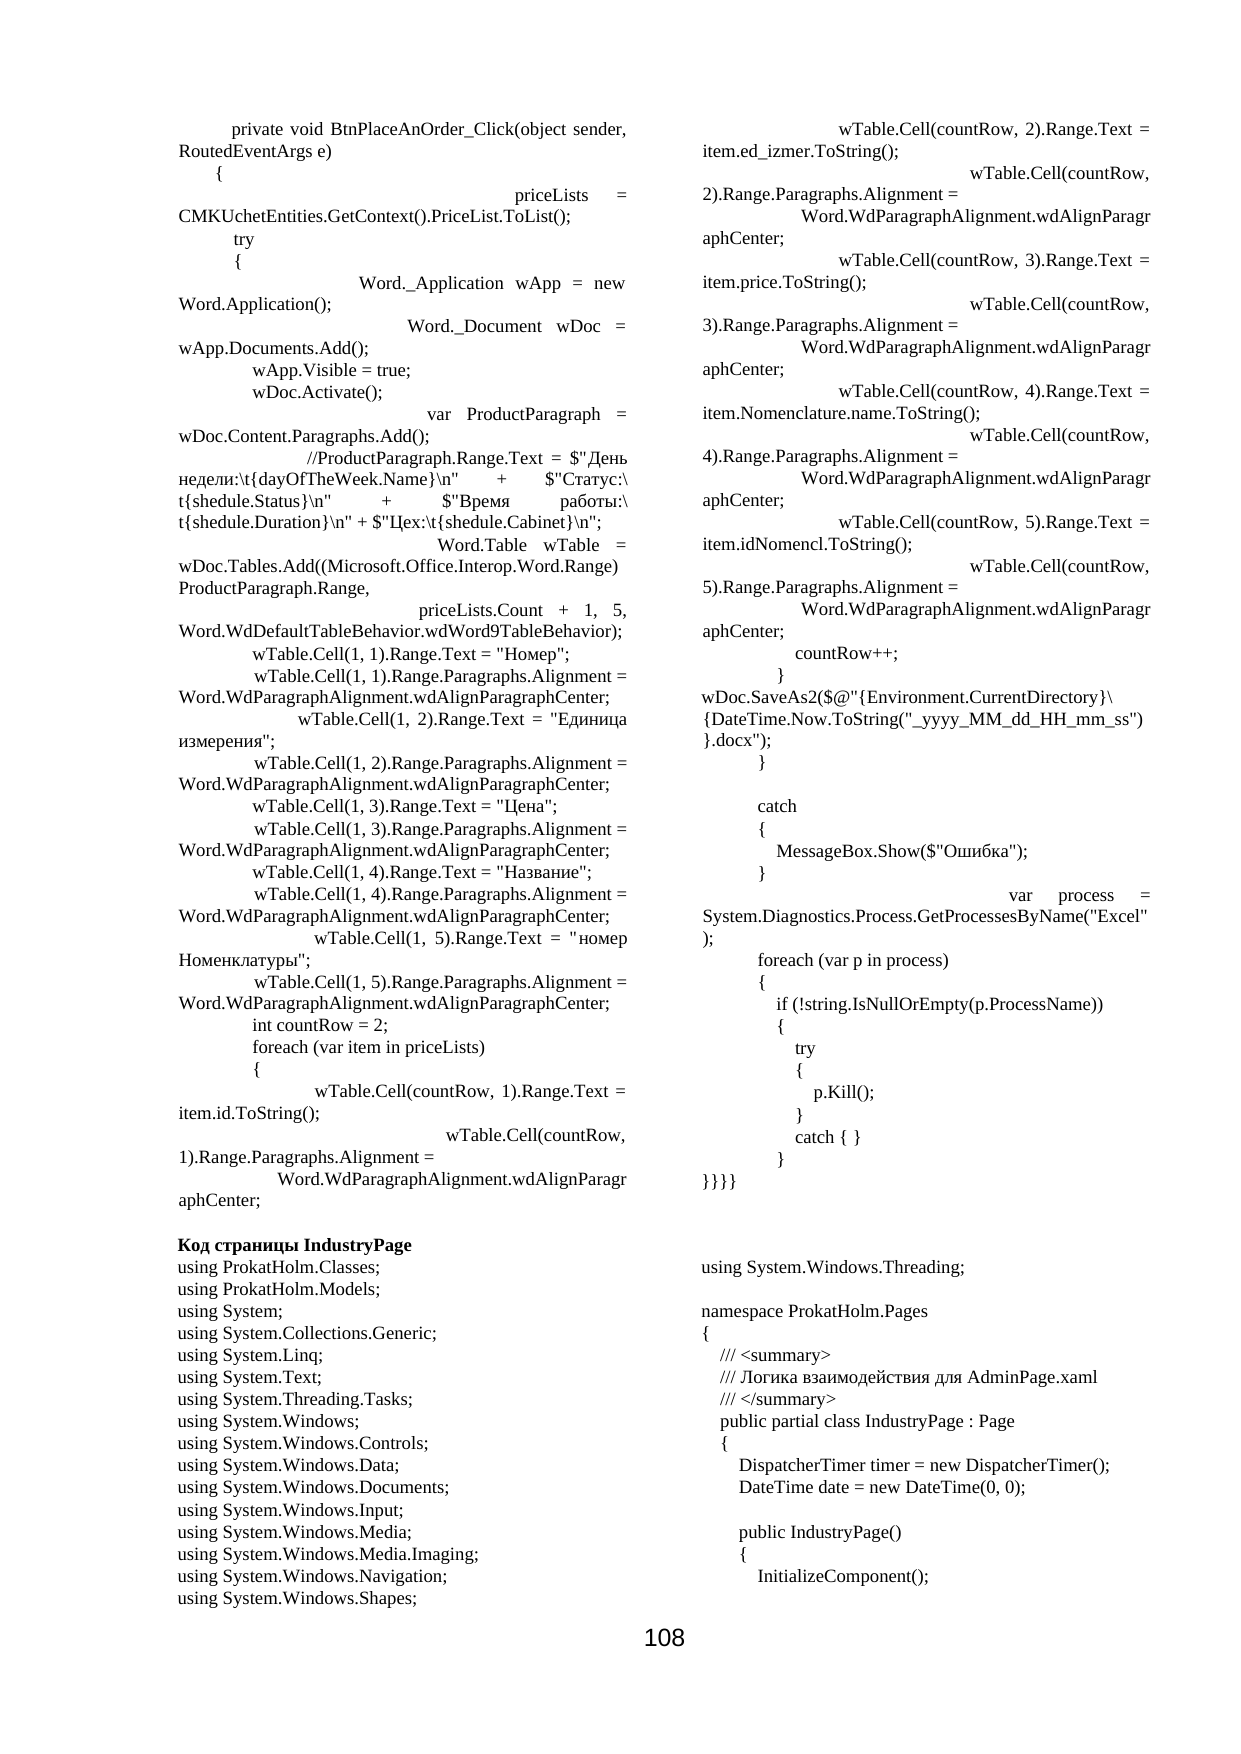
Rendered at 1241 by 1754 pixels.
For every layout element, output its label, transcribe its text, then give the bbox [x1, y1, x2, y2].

text Word.WdParagraphAlignment.wdAlignParagraphCenter; [701, 205, 1152, 248]
text wTable.Cell(countRow, 1).Range.Paragraphs.Alignment = [177, 1124, 627, 1167]
text } [701, 664, 1152, 686]
text { [701, 1322, 1152, 1343]
text if (!string.IsNullOrEmpty(p.ProcessName)) [701, 993, 1152, 1015]
text wTable.Cell(countRow, 1).Range.Text = item.id.ToString(); [177, 1080, 627, 1123]
text } [701, 1148, 1152, 1169]
text { [177, 162, 627, 183]
text using ProkatHolm.Models; [177, 1278, 627, 1299]
text Word.WdParagraphAlignment.wdAlignParagraphCenter; [701, 467, 1152, 510]
text wTable.Cell(countRow, 5).Range.Paragraphs.Alignment = [701, 554, 1152, 598]
text using System.Threading.Tasks; [177, 1388, 627, 1409]
text /// </summary> [701, 1388, 1152, 1409]
text wDoc.Activate(); [177, 381, 627, 403]
text wTable.Cell(countRow, 4).Range.Text = item.Nomenclature.name.ToString(); [701, 380, 1152, 423]
text using System.Windows.Navigation; [177, 1565, 627, 1586]
text wTable.Cell(1, 4).Range.Text = "Название"; [177, 861, 627, 883]
text Word.WdParagraphAlignment.wdAlignParagraphCenter; [701, 598, 1152, 641]
text public IndustryPage() [701, 1521, 1152, 1542]
text var ProductParagraph = wDoc.Content.Paragraphs.Add(); [177, 403, 627, 446]
text Код страницы IndustryPage [177, 1233, 1152, 1255]
text /// Логика взаимодействия для AdminPage.xaml [701, 1366, 1152, 1387]
text wTable.Cell(1, 2).Range.Paragraphs.Alignment = Word.WdParagraphAlignment.wdAlignParagraphCenter; [177, 752, 627, 795]
text wTable.Cell(countRow, 2).Range.Text = item.ed_izmer.ToString(); [701, 118, 1152, 161]
text wTable.Cell(1, 5).Range.Paragraphs.Alignment = Word.WdParagraphAlignment.wdAlignParagraphCenter; [177, 971, 627, 1014]
text using System; [177, 1300, 627, 1321]
text wTable.Cell(1, 2).Range.Text = "Единица измерения"; [177, 708, 627, 751]
text using System.Windows.Controls; [177, 1432, 627, 1454]
text using ProkatHolm.Classes; [177, 1256, 627, 1277]
text priceLists = CMKUchetEntities.GetContext().PriceList.ToList(); [177, 184, 627, 227]
text wTable.Cell(1, 1).Range.Paragraphs.Alignment = Word.WdParagraphAlignment.wdAlignParagraphCenter; [177, 664, 627, 708]
text Word.Table wTable = wDoc.Tables.Add((Microsoft.Office.Interop.Word.Range)ProductParagraph.Range, [177, 533, 627, 598]
text var process = System.Diagnostics.Process.GetProcessesByName("Excel"); [701, 884, 1152, 948]
text wTable.Cell(1, 4).Range.Paragraphs.Alignment = Word.WdParagraphAlignment.wdAlignParagraphCenter; [177, 883, 627, 926]
text using System.Windows.Media.Imaging; [177, 1543, 627, 1564]
text public partial class IndustryPage : Page [701, 1410, 1152, 1432]
text try [701, 1037, 1152, 1059]
text wTable.Cell(1, 1).Range.Text = "Номер"; [177, 642, 627, 664]
text using System.Collections.Generic; [177, 1322, 627, 1343]
text try [177, 227, 627, 249]
text catch [701, 795, 1152, 817]
text countRow++; [701, 642, 1152, 663]
text { [701, 817, 1152, 839]
text namespace ProkatHolm.Pages [701, 1300, 1152, 1321]
text wTable.Cell(countRow, 2).Range.Paragraphs.Alignment = [701, 162, 1152, 205]
text using System.Windows.Documents; [177, 1476, 627, 1498]
text catch { } [701, 1126, 1152, 1147]
text /// <summary> [701, 1344, 1152, 1365]
text wTable.Cell(1, 3).Range.Text = "Цена"; [177, 795, 627, 817]
text DateTime date = new DateTime(0, 0); [701, 1476, 1152, 1498]
text wTable.Cell(countRow, 5).Range.Text = item.idNomencl.ToString(); [701, 511, 1152, 554]
text using System.Windows.Threading; [701, 1256, 1152, 1277]
text priceLists.Count + 1, 5, Word.WdDefaultTableBehavior.wdWord9TableBehavior); [177, 599, 627, 642]
text foreach (var item in priceLists) [177, 1036, 627, 1058]
text foreach (var p in process) [701, 949, 1152, 971]
text wTable.Cell(1, 3).Range.Paragraphs.Alignment = Word.WdParagraphAlignment.wdAlignParagraphCenter; [177, 817, 627, 861]
text int countRow = 2; [177, 1014, 627, 1036]
text using System.Linq; [177, 1344, 627, 1365]
text { [177, 1058, 627, 1080]
text //ProductParagraph.Range.Text = $"День недели:\t{dayOfTheWeek.Name}\n" + $"Статус:\t{shedule.Status}\n" + $"Время работы:\t{shedule.Duration}\n" + $"Цех:\t{shedule.Cabinet}\n"; [177, 447, 627, 533]
text wTable.Cell(countRow, 3).Range.Paragraphs.Alignment = [701, 293, 1152, 336]
text private void BtnPlaceAnOrder_Click(object sender, RoutedEventArgs e) [177, 118, 627, 161]
text InitializeComponent(); [701, 1565, 1152, 1586]
text p.Kill(); [701, 1081, 1152, 1103]
text Word._Application wApp = new Word.Application(); [177, 272, 627, 315]
text { [177, 249, 627, 271]
text } [701, 1103, 1152, 1125]
text wTable.Cell(1, 5).Range.Text = "номер Номенклатуры"; [177, 927, 627, 970]
text Word.WdParagraphAlignment.wdAlignParagraphCenter; [177, 1168, 627, 1211]
text } [701, 862, 1152, 883]
text Word.WdParagraphAlignment.wdAlignParagraphCenter; [701, 336, 1152, 379]
text { [701, 1432, 1152, 1454]
text wTable.Cell(countRow, 4).Range.Paragraphs.Alignment = [701, 424, 1152, 467]
text { [701, 1015, 1152, 1037]
text { [701, 971, 1152, 993]
text wTable.Cell(countRow, 3).Range.Text = item.price.ToString(); [701, 249, 1152, 292]
text wDoc.SaveAs2($@"{Environment.CurrentDirectory}\{DateTime.Now.ToString("_yyyy_MM_dd_HH_mm_ss")}.docx"); [701, 686, 1152, 751]
text using System.Windows.Data; [177, 1454, 627, 1476]
text using System.Windows.Input; [177, 1498, 627, 1520]
text } [701, 751, 1152, 773]
text using System.Windows; [177, 1410, 627, 1432]
text using System.Text; [177, 1366, 627, 1387]
text MessageBox.Show($"Ошибка"); [701, 839, 1152, 861]
text Word._Document wDoc = wApp.Documents.Add(); [177, 315, 627, 358]
text DispatcherTimer timer = new DispatcherTimer(); [701, 1454, 1152, 1476]
text { [701, 1543, 1152, 1564]
text using System.Windows.Shapes; [177, 1587, 627, 1608]
text { [701, 1059, 1152, 1081]
text wApp.Visible = true; [177, 359, 627, 381]
text }}}} [701, 1170, 1152, 1191]
text using System.Windows.Media; [177, 1521, 627, 1542]
